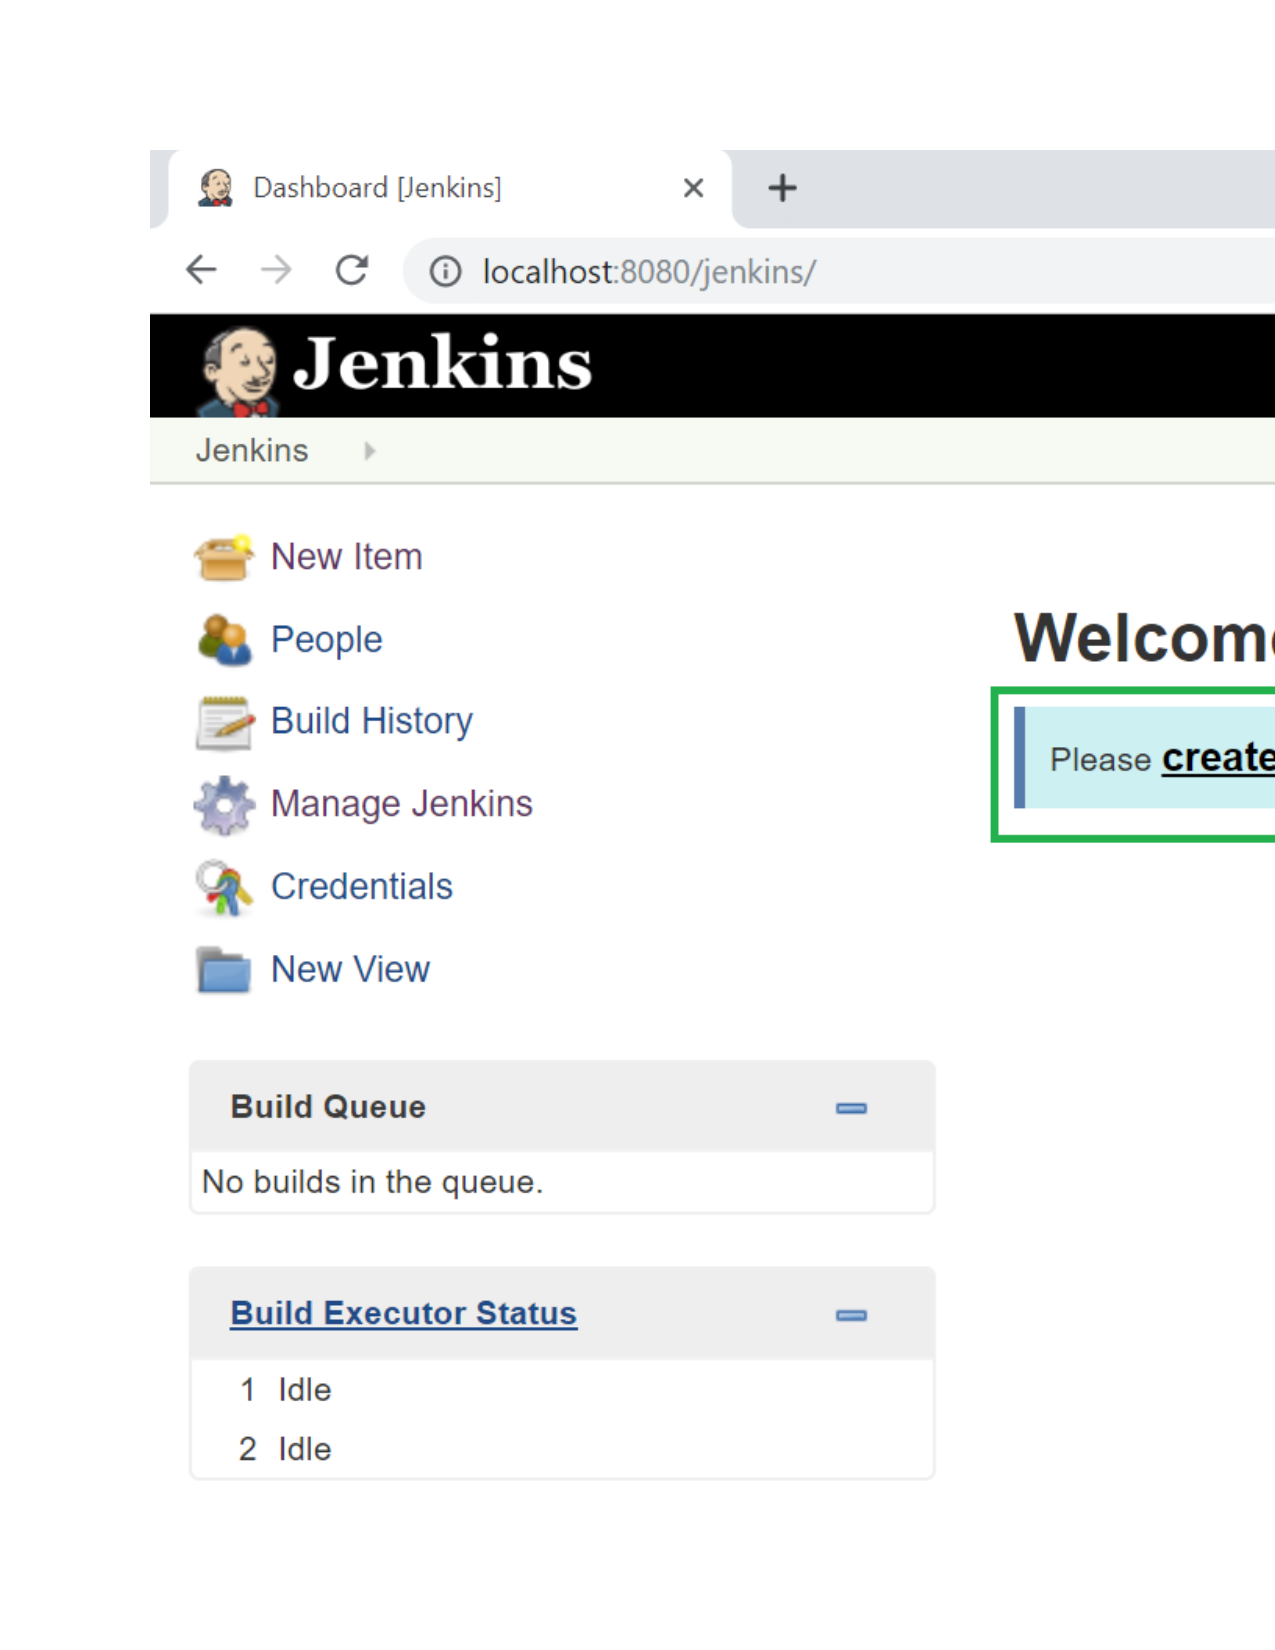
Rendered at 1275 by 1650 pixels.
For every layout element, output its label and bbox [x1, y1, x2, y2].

picture [150, 150, 1275, 1501]
